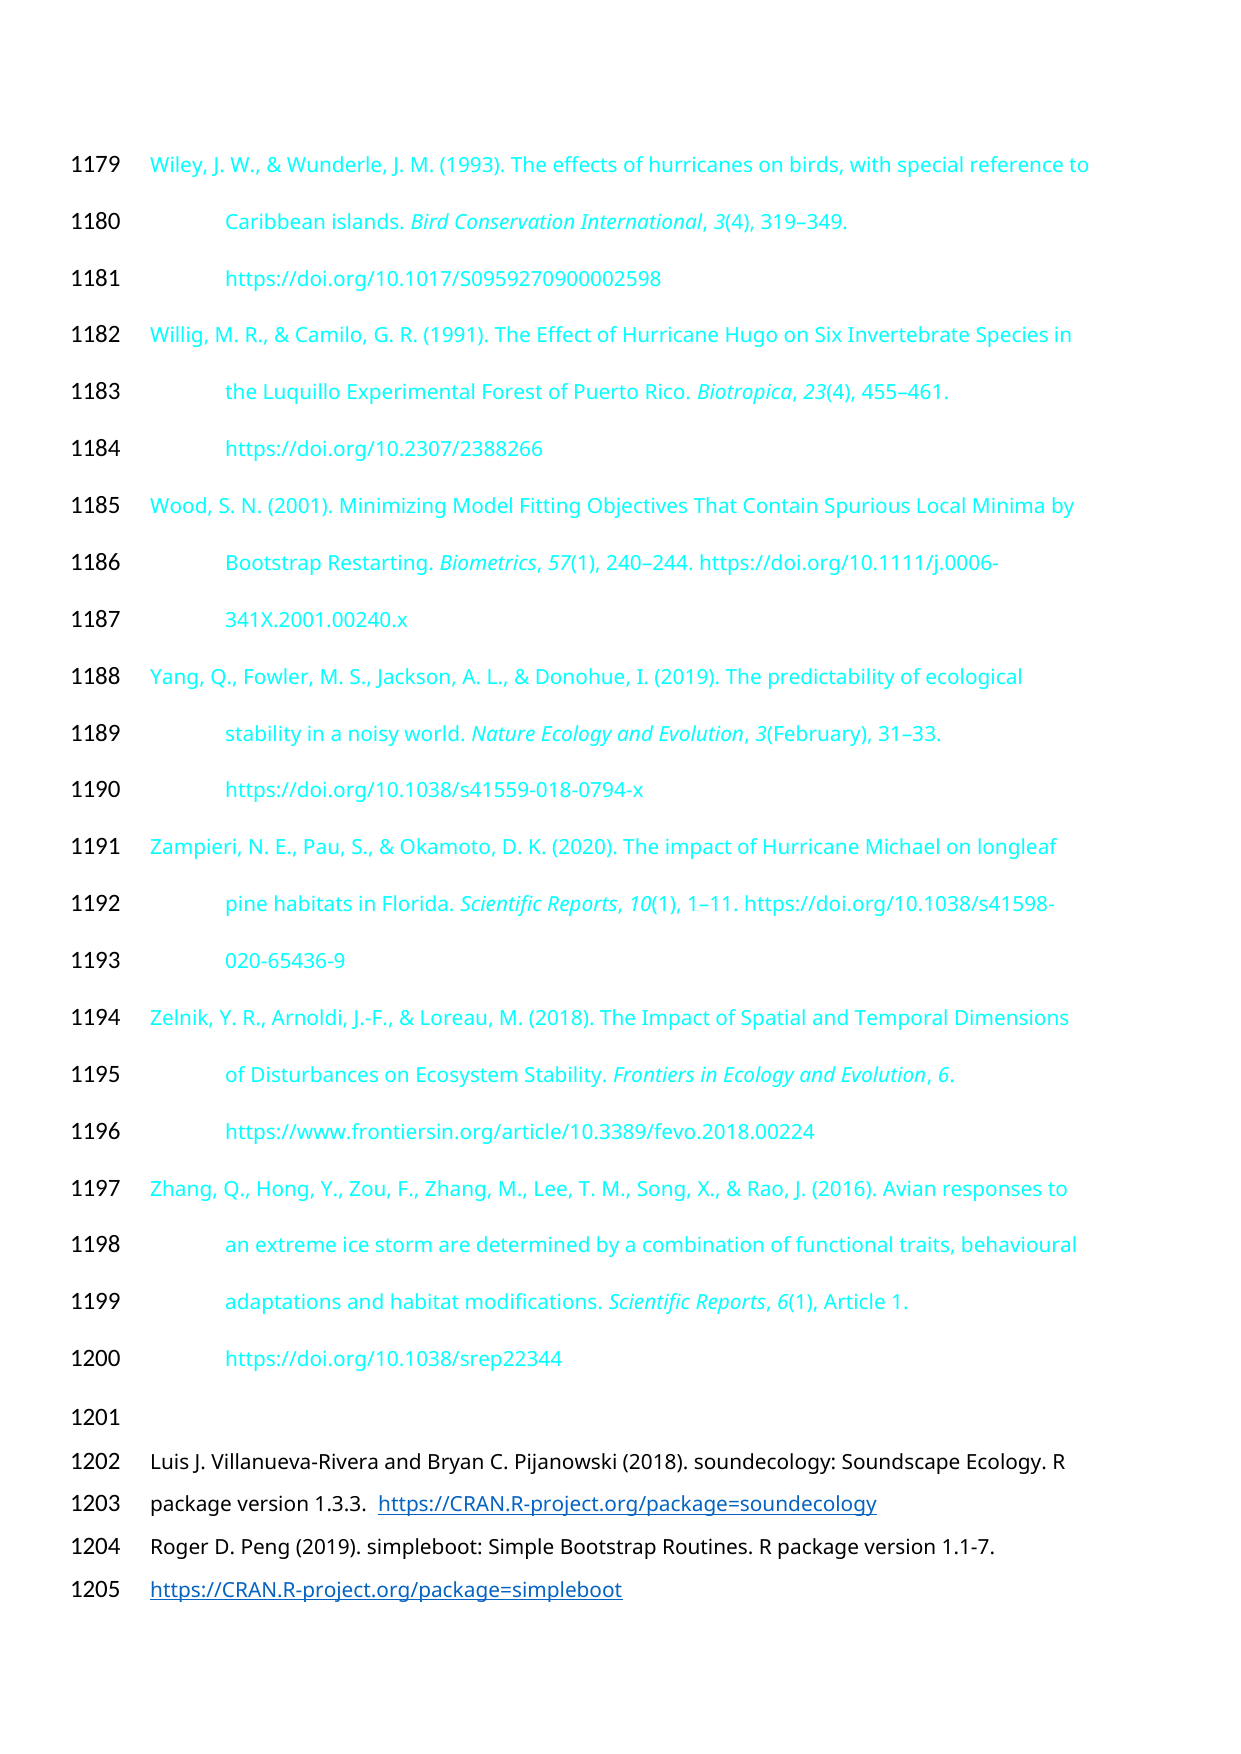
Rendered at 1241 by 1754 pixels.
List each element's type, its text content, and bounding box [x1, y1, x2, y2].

text Zhang, Q., Hong, Y., Zou, F., Zhang, M., Lee, T. M., Song, X., & Rao, J. (2016). Avian responses to an extreme ice storm are determined by a combination of functional traits, behavioural adaptations and habitat modifications. Scientific Reports, 6(1), Article 1. https://doi.org/10.1038/srep22344 [150, 1174, 1090, 1373]
text Yang, Q., Fowler, M. S., Jackson, A. L., & Donohue, I. (2019). The predictability of ecological stability in a noisy world. Nature Ecology and Evolution, 3(February), 31–33. https://doi.org/10.1038/s41559-018-0794-x [150, 662, 1090, 804]
text Zelnik, Y. R., Arnoldi, J.-F., & Loreau, M. (2018). The Impact of Spatial and Temporal Dimensions of Disturbances on Ecosystem Stability. Frontiers in Ecology and Evolution, 6. https://www.frontiersin.org/article/10.3389/fevo.2018.00224 [150, 1003, 1090, 1145]
text Zampieri, N. E., Pau, S., & Okamoto, D. K. (2020). The impact of Hurricane Michael on longleaf pine habitats in Florida. Scientific Reports, 10(1), 1–11. https://doi.org/10.1038/s41598-020-65436-9 [150, 832, 1090, 975]
text Roger D. Peng (2019). simpleboot: Simple Bootstrap Routines. R package version 1.1-7. https://CRAN.R-project.org/package=simpleboot [150, 1532, 1090, 1603]
text Wiley, J. W., & Wunderle, J. M. (1993). The effects of hurricanes on birds, with special reference to Caribbean islands. Bird Conservation International, 3(4), 319–349. https://doi.org/10.1017/S0959270900002598 [150, 150, 1090, 292]
text Willig, M. R., & Camilo, G. R. (1991). The Effect of Hurricane Hugo on Six Invertebrate Species in the Luquillo Experimental Forest of Puerto Rico. Biotropica, 23(4), 455–461. https://doi.org/10.2307/2388266 [150, 321, 1090, 463]
text Luis J. Villanueva-Rivera and Bryan C. Pijanowski (2018). soundecology: Soundscape Ecology. R package version 1.3.3. https://CRAN.R-project.org/package=soundecology [150, 1447, 1090, 1518]
text Wood, S. N. (2001). Minimizing Model Fitting Objectives That Contain Spurious Local Minima by Bootstrap Restarting. Biometrics, 57(1), 240–244. https://doi.org/10.1111/j.0006-341X.2001.00240.x [150, 491, 1090, 633]
